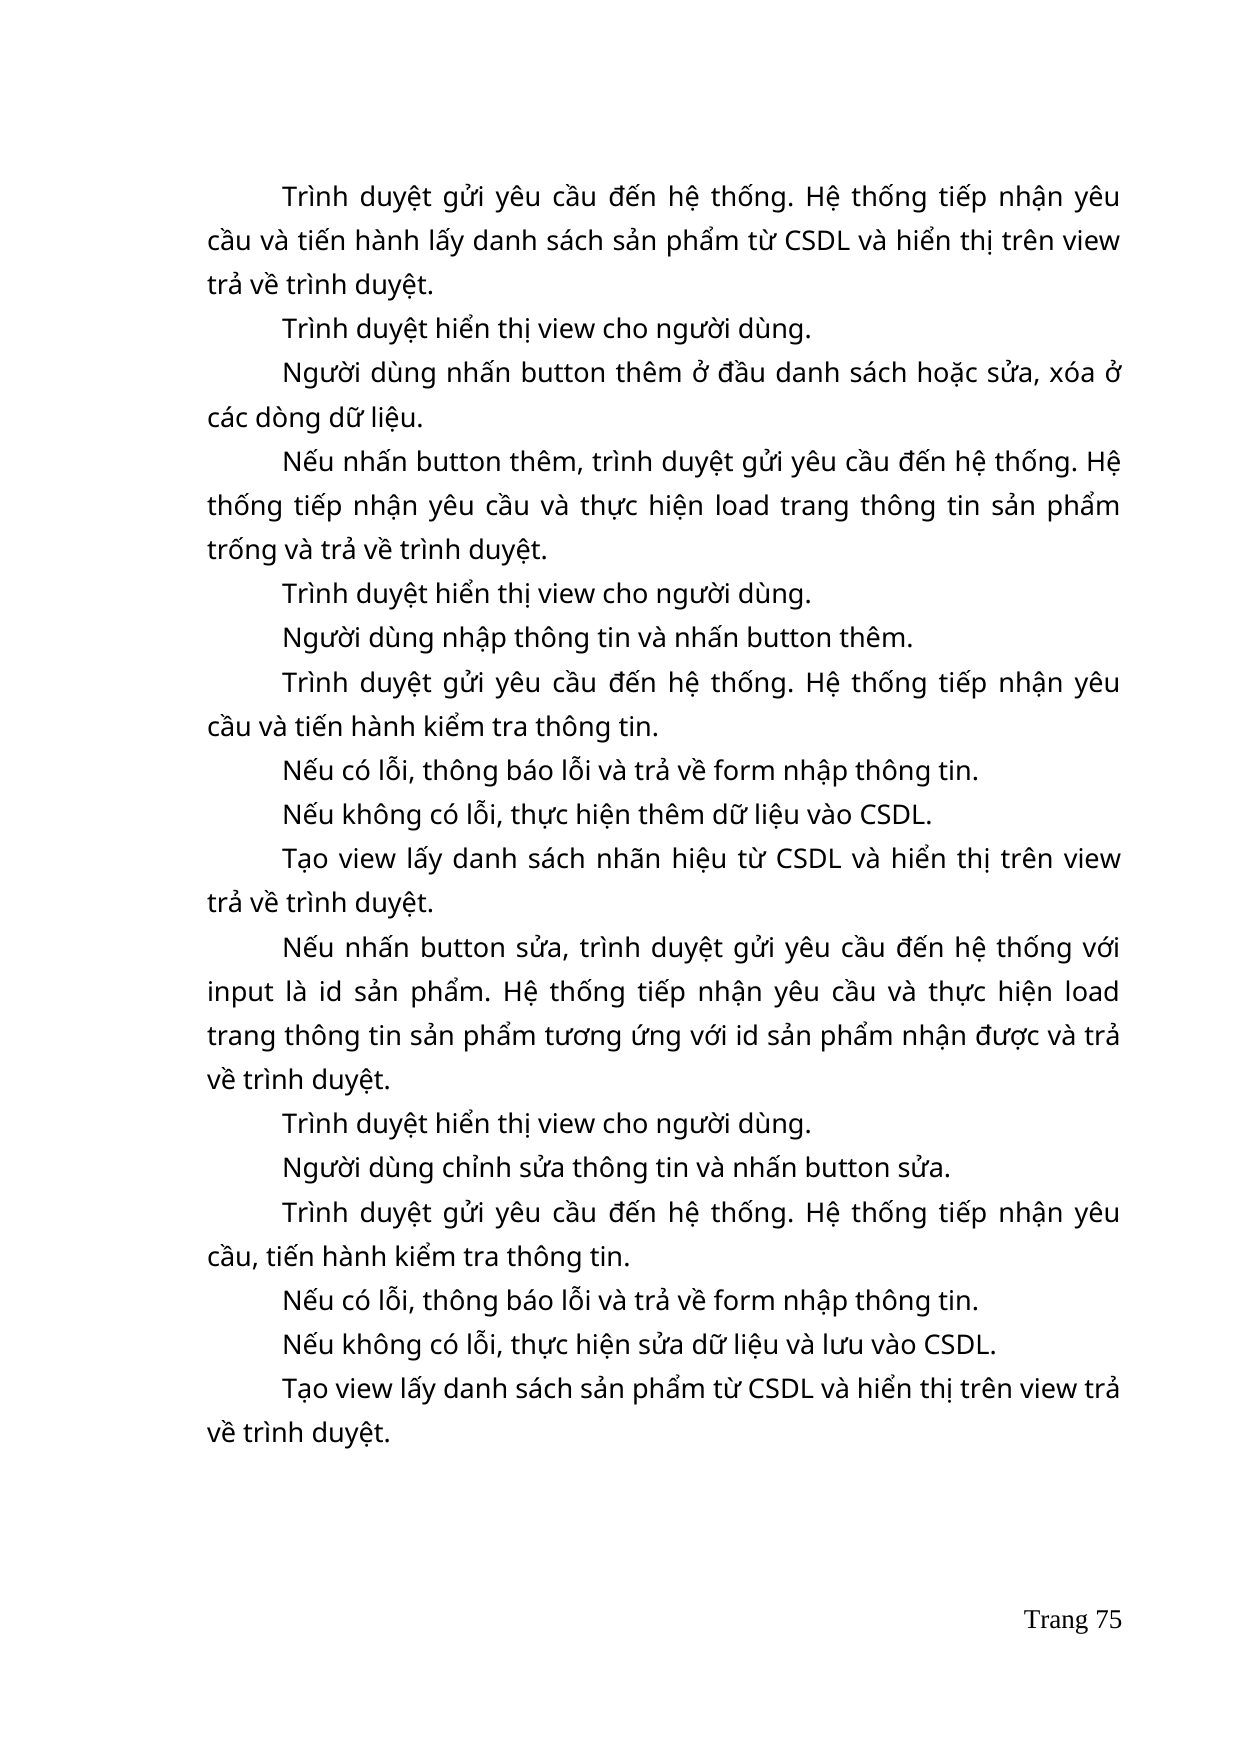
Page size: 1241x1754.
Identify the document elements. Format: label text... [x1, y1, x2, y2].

text Trình duyệt gửi yêu cầu đến hệ thống. Hệ thống tiếp nhận yêu cầu và tiến hành lấy danh sách sản phẩm từ CSDL và hiển thị trên view trả về trình duyệt. [207, 177, 1122, 302]
text Trình duyệt gửi yêu cầu đến hệ thống. Hệ thống tiếp nhận yêu cầu, tiến hành kiểm tra thông tin. [207, 1193, 1122, 1274]
text Người dùng chỉnh sửa thông tin và nhấn button sửa. [207, 1149, 1122, 1186]
text Nếu có lỗi, thông báo lỗi và trả về form nhập thông tin. [207, 1281, 1122, 1318]
text Trình duyệt hiển thị view cho người dùng. [207, 575, 1122, 612]
text Nếu không có lỗi, thực hiện thêm dữ liệu vào CSDL. [207, 796, 1122, 832]
text Nếu không có lỗi, thực hiện sửa dữ liệu và lưu vào CSDL. [207, 1326, 1122, 1362]
text Nếu có lỗi, thông báo lỗi và trả về form nhập thông tin. [207, 751, 1122, 788]
text Trình duyệt hiển thị view cho người dùng. [207, 310, 1122, 347]
text Nếu nhấn button thêm, trình duyệt gửi yêu cầu đến hệ thống. Hệ thống tiếp nhận yêu cầu và thực hiện load trang thông tin sản phẩm trống và trả về trình duyệt. [207, 442, 1122, 567]
text Tạo view lấy danh sách nhãn hiệu từ CSDL và hiển thị trên view trả về trình duyệt. [207, 840, 1122, 921]
text Nếu nhấn button sửa, trình duyệt gửi yêu cầu đến hệ thống với input là id sản phẩm. Hệ thống tiếp nhận yêu cầu và thực hiện load trang thông tin sản phẩm tương ứng với id sản phẩm nhận được và trả về trình duyệt. [207, 928, 1122, 1097]
text Người dùng nhấn button thêm ở đầu danh sách hoặc sửa, xóa ở các dòng dữ liệu. [207, 354, 1122, 435]
text Trình duyệt gửi yêu cầu đến hệ thống. Hệ thống tiếp nhận yêu cầu và tiến hành kiểm tra thông tin. [207, 663, 1122, 744]
text Trình duyệt hiển thị view cho người dùng. [207, 1105, 1122, 1142]
text Người dùng nhập thông tin và nhấn button thêm. [207, 619, 1122, 656]
text Tạo view lấy danh sách sản phẩm từ CSDL và hiển thị trên view trả về trình duyệt. [207, 1370, 1122, 1451]
